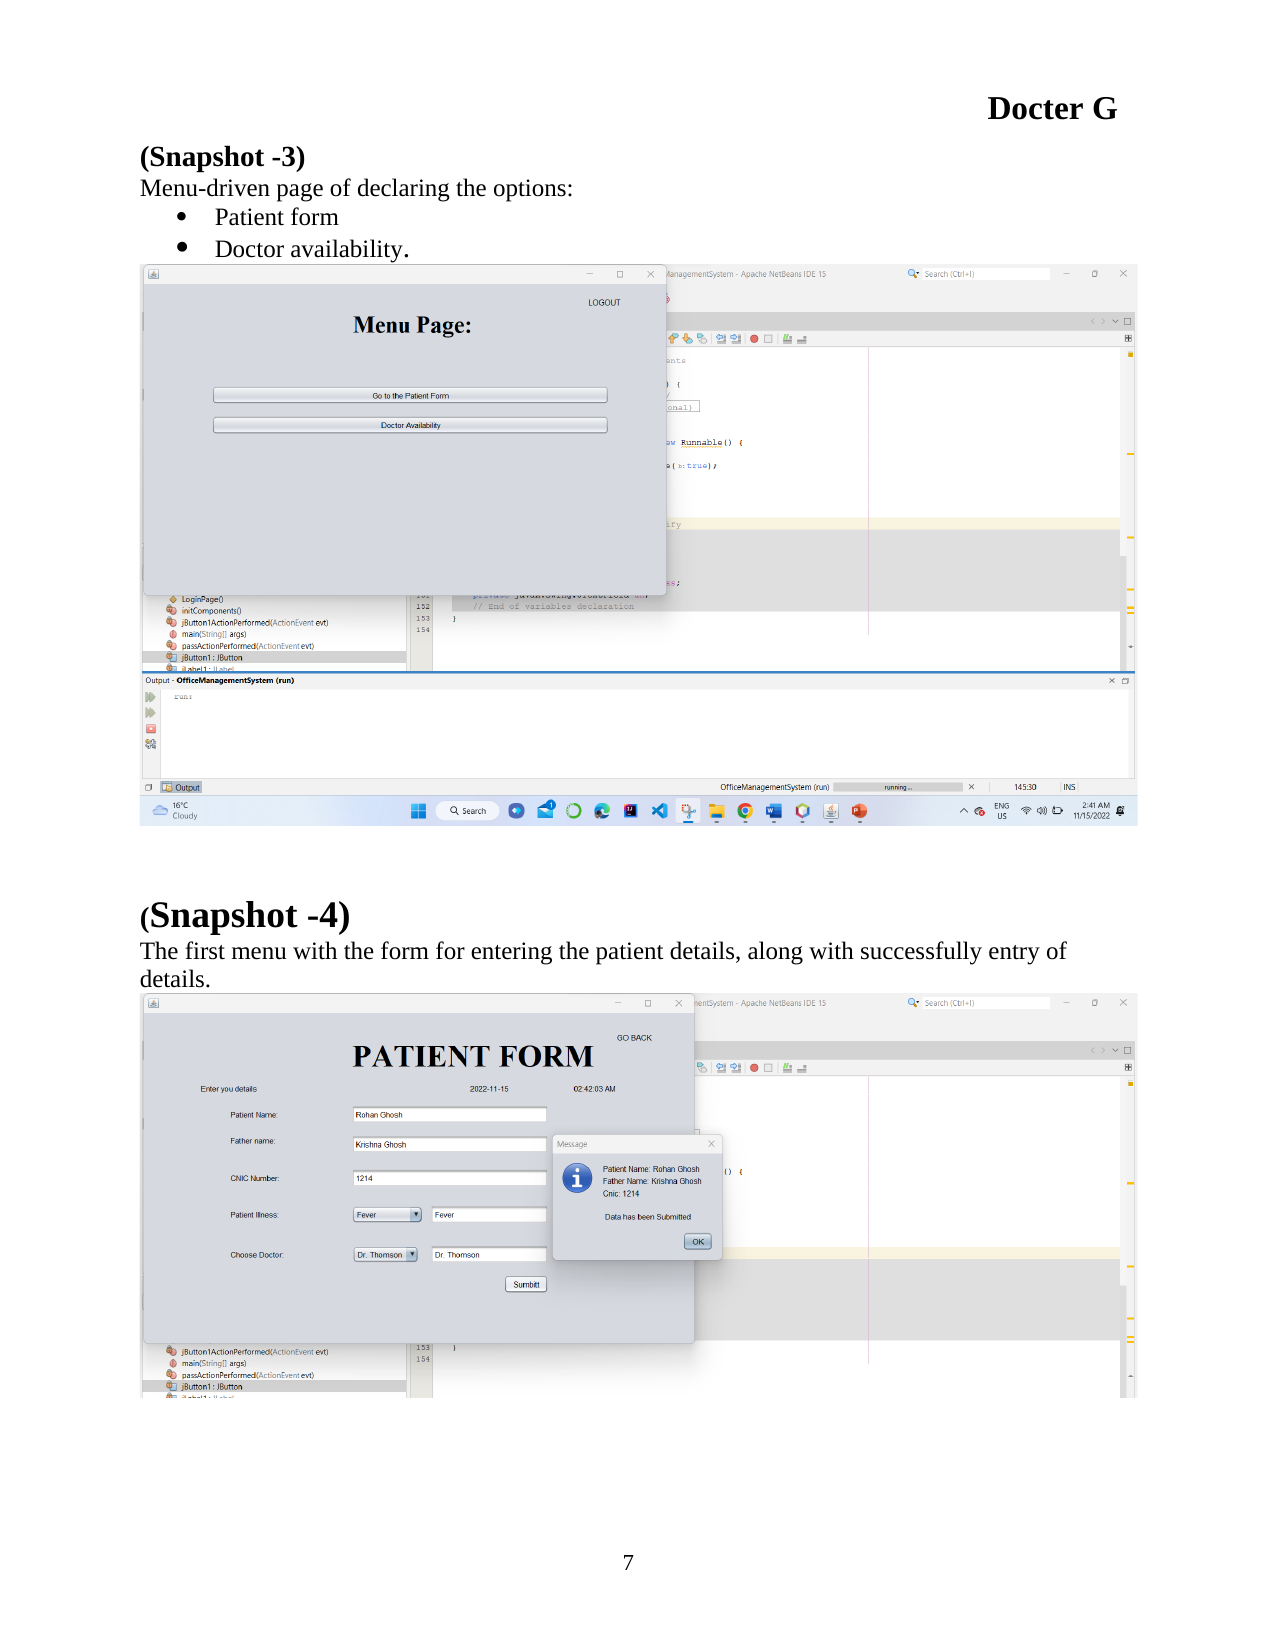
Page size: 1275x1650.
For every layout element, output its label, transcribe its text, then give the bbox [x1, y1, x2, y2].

list Patient form [177, 202, 1137, 231]
text (Snapshot -4) [139, 893, 1137, 936]
text (Snapshot -3) [139, 139, 1137, 173]
picture [139, 264, 1138, 826]
text The first menu with the form for entering the patient details, along with successfully entry of details. [139, 936, 1137, 993]
text Menu-driven page of declaring the options: [139, 173, 1137, 202]
list Doctor availability. [177, 231, 1137, 264]
picture [139, 993, 1138, 1398]
